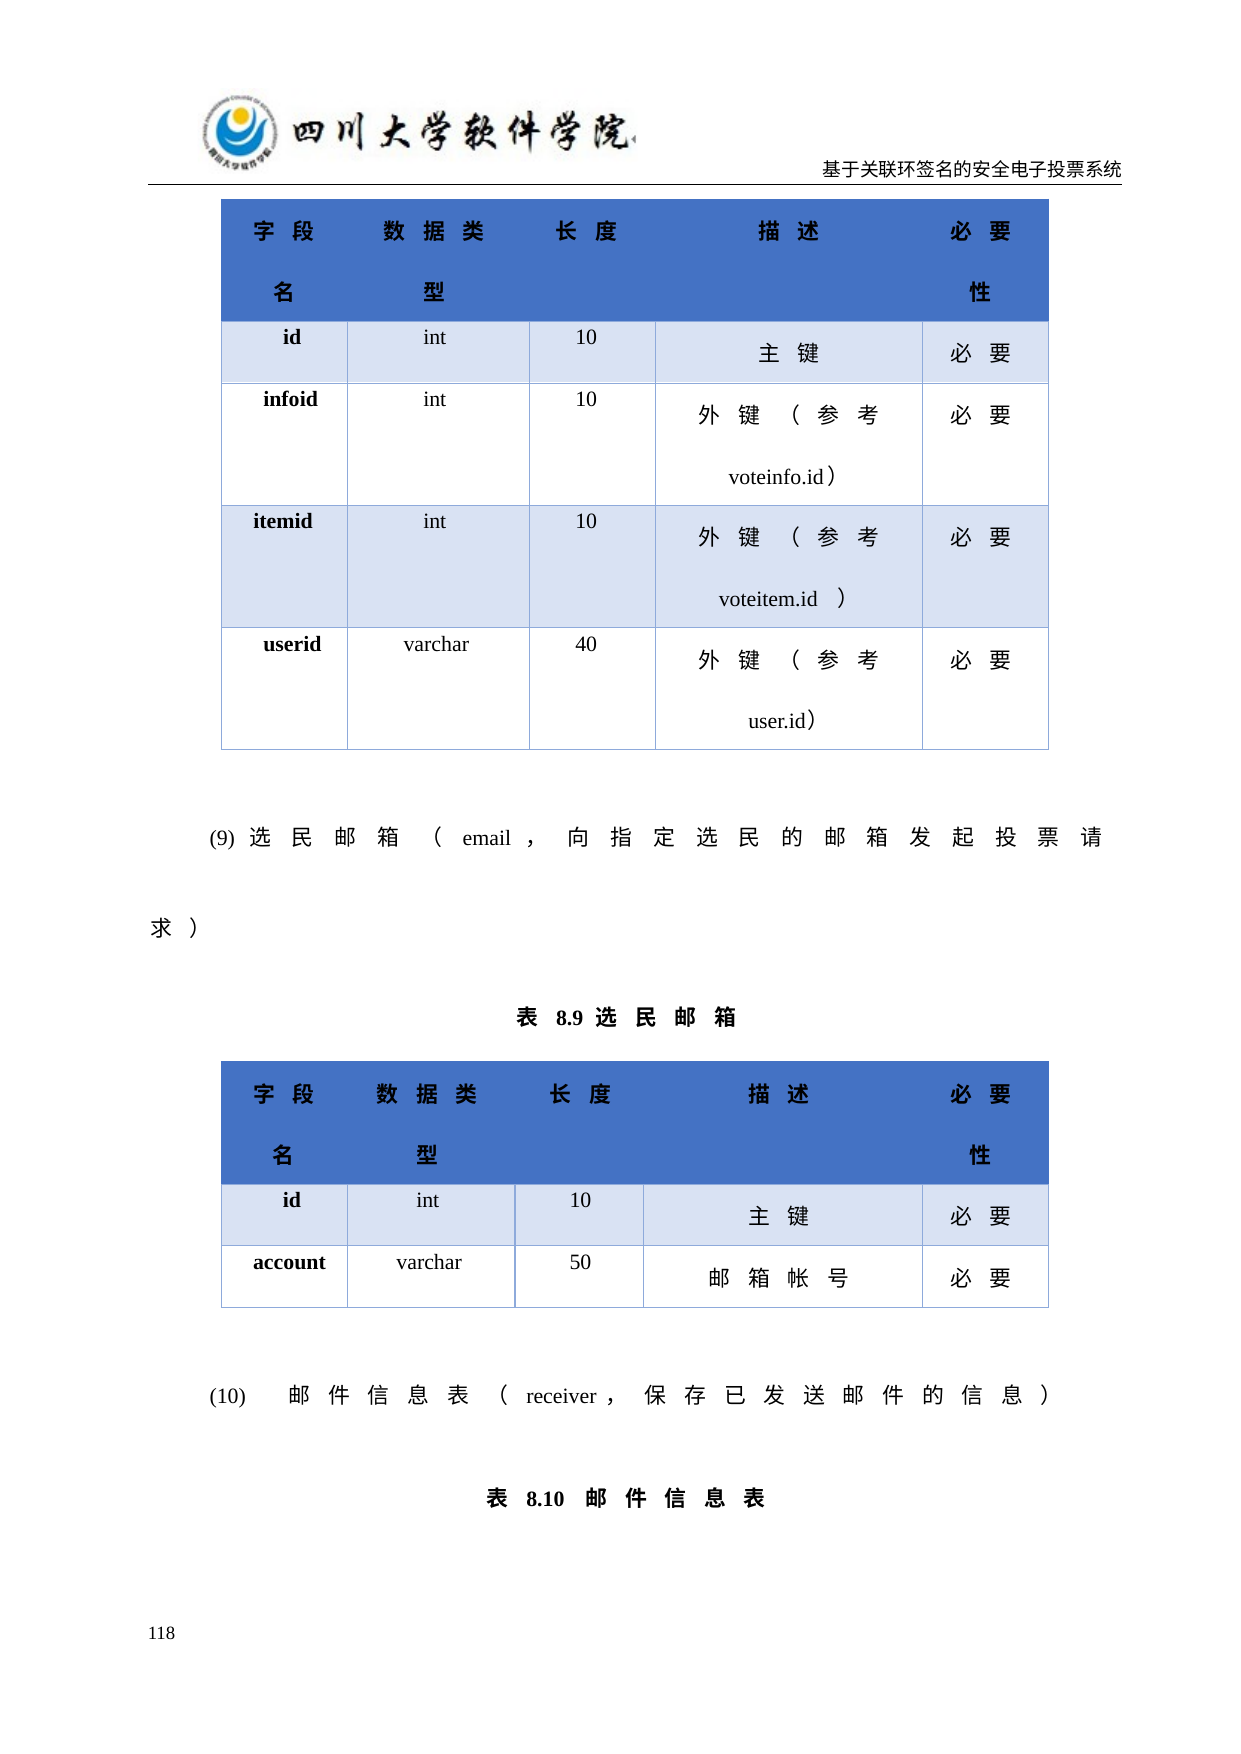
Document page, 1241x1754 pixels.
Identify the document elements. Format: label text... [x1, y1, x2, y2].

table_cell 邮箱帐号 [644, 1246, 922, 1307]
list 邮件信息表（receiver，保存已发送邮件的信息） [150, 1363, 1120, 1424]
table_cell 外键（参考voteinfo.id） [656, 384, 922, 505]
table_cell 必要 [923, 1185, 1048, 1245]
table_cell 10 [530, 322, 655, 382]
table_header 字段名 [222, 1063, 347, 1184]
table_header 长度 [530, 200, 655, 321]
table_cell 必要 [923, 628, 1048, 749]
table_header 数据类型 [348, 1063, 514, 1184]
table_cell 外键（参考voteitem.id） [656, 506, 922, 627]
table_cell int [348, 322, 529, 382]
table_header 描述 [644, 1063, 922, 1184]
table_cell varchar [348, 1246, 514, 1307]
table_cell 外键（参考user.id） [656, 628, 922, 749]
table_cell 主键 [656, 322, 922, 382]
table_cell 40 [530, 628, 655, 749]
table_cell int [348, 1185, 514, 1245]
table_cell 必要 [923, 384, 1048, 505]
table_cell 必要 [923, 322, 1048, 382]
table_header 必要性 [923, 200, 1048, 321]
table_cell 主键 [644, 1185, 922, 1245]
table_header 数据类型 [348, 200, 529, 321]
table_cell itemid [222, 506, 347, 627]
table_cell 50 [516, 1246, 643, 1307]
table_cell id [222, 322, 347, 382]
picture [197, 88, 639, 177]
table_cell 必要 [923, 1246, 1048, 1307]
table_cell userid [222, 628, 347, 749]
table_cell account [222, 1246, 347, 1307]
table_cell 必要 [923, 506, 1048, 627]
table_header 长度 [516, 1063, 643, 1184]
table_cell 10 [530, 384, 655, 505]
table_header 字段名 [222, 200, 347, 321]
table_cell int [348, 506, 529, 627]
table_cell 10 [530, 506, 655, 627]
list 选民邮箱（email，向指定选民的邮箱发起投票请求） [150, 806, 1120, 957]
table_header 描述 [656, 200, 922, 321]
table_cell 10 [516, 1185, 643, 1245]
text 表8.10 邮件信息表 [150, 1467, 1120, 1528]
table_cell int [348, 384, 529, 505]
table_header 必要性 [923, 1063, 1048, 1184]
table_cell infoid [222, 384, 347, 505]
table_cell varchar [348, 628, 529, 749]
text 表8.9 选民邮箱 [150, 986, 1120, 1046]
table_cell id [222, 1185, 347, 1245]
